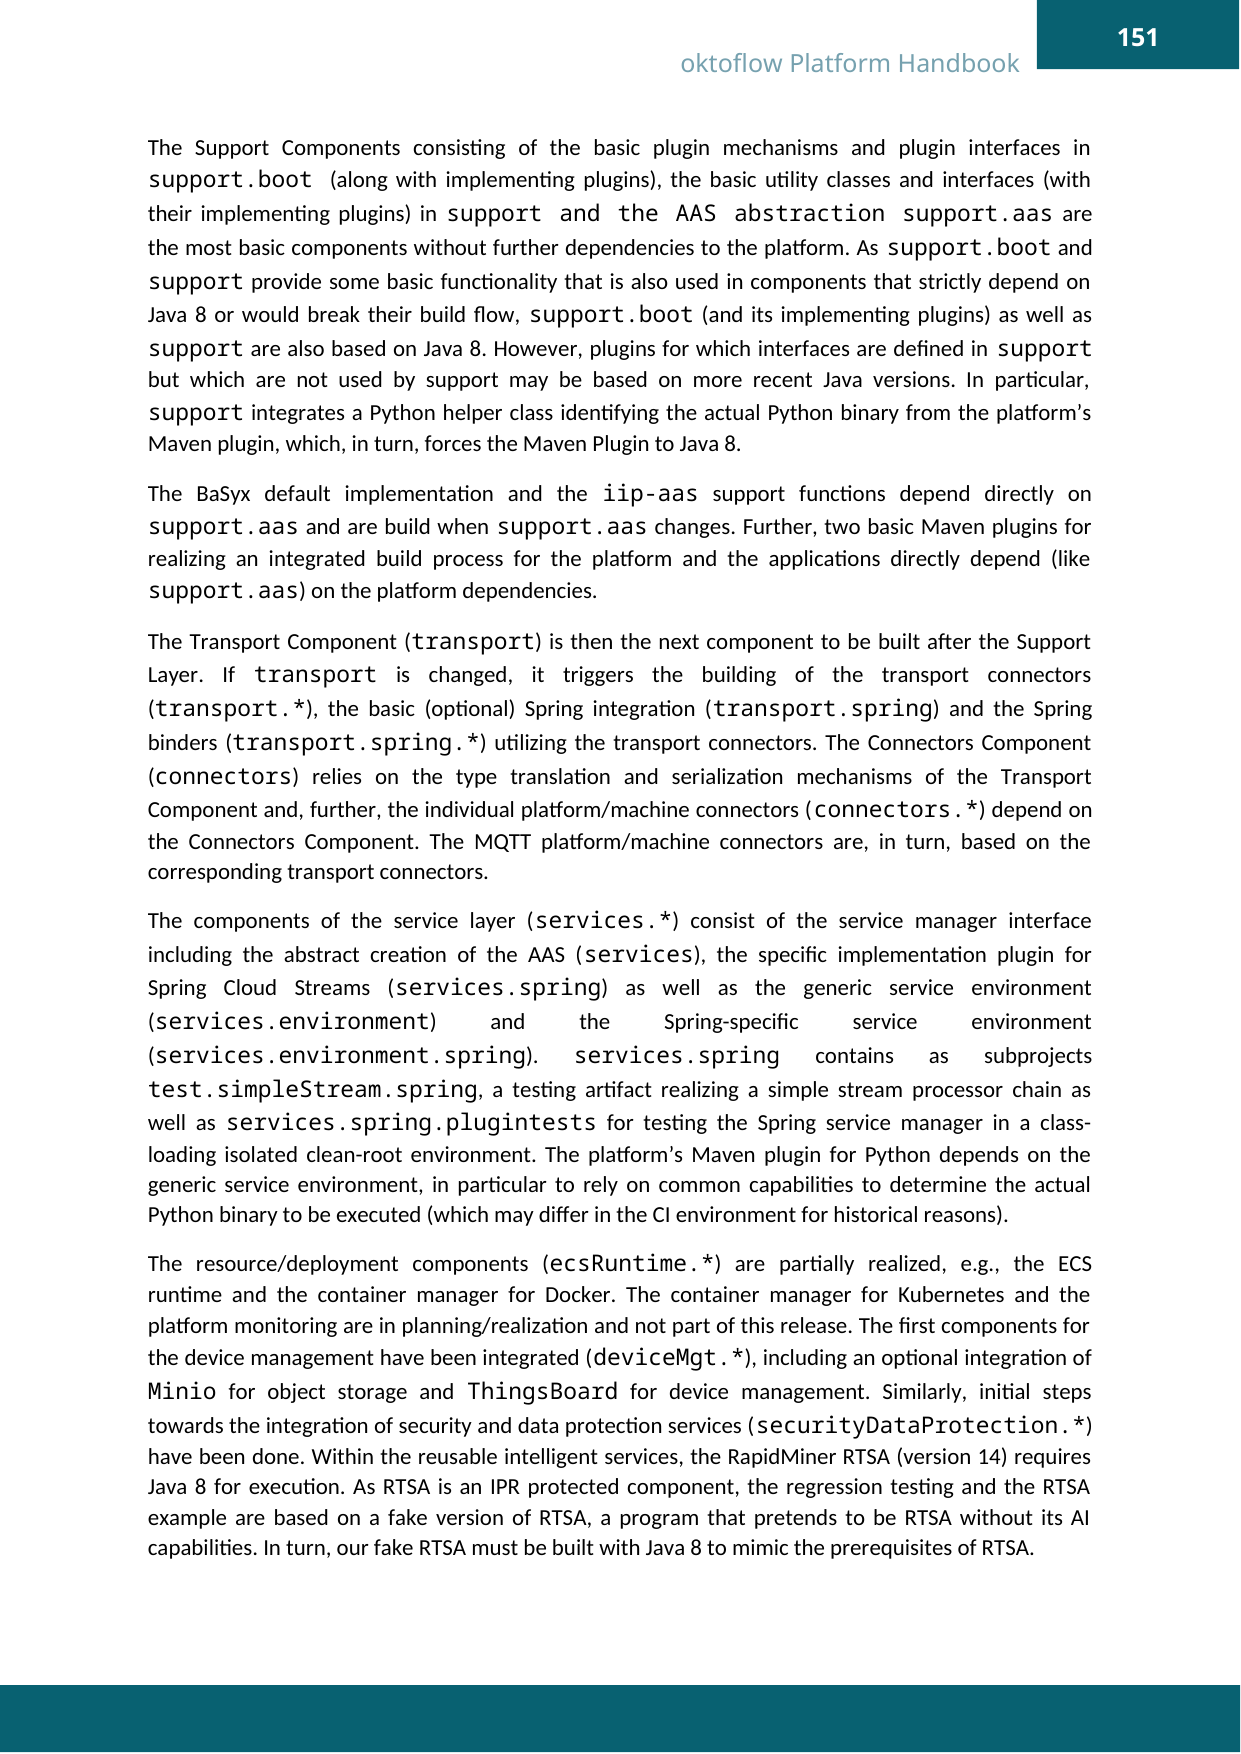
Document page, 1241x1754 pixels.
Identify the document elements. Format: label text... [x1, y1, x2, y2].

text The resource/deployment components (ecsRuntime.*) are partially realized, e.g., the ECS runtime and the container manager for Docker. The container manager for Kubernetes and the platform monitoring are in planning/realization and not part of this release. The first components for the device management have been integrated (deviceMgt.*), including an optional integration of Minio for object storage and ThingsBoard for device management. Similarly, initial steps towards the integration of security and data protection services (securityDataProtection.*) have been done. Within the reusable intelligent services, the RapidMiner RTSA (version 14) requires Java 8 for execution. As RTSA is an IPR protected component, the regression testing and the RTSA example are based on a fake version of RTSA, a program that pretends to be RTSA without its AI capabilities. In turn, our fake RTSA must be built with Java 8 to mimic the prerequisites of RTSA. [148, 1247, 1093, 1561]
text The Support Components consisting of the basic plugin mechanisms and plugin interfaces in support.boot (along with implementing plugins), the basic utility classes and interfaces (with their implementing plugins) in support and the AAS abstraction support.aas are the most basic components without further dependencies to the platform. As support.boot and support provide some basic functionality that is also used in components that strictly depend on Java 8 or would break their build flow, support.boot (and its implementing plugins) as well as support are also based on Java 8. However, plugins for which interfaces are defined in support but which are not used by support may be based on more recent Java versions. In particular, support integrates a Python helper class identifying the actual Python binary from the platform’s Maven plugin, which, in turn, forces the Maven Plugin to Java 8. [148, 133, 1093, 458]
text The components of the service layer (services.*) consist of the service manager interface including the abstract creation of the AAS (services), the specific implementation plugin for Spring Cloud Streams (services.spring) as well as the generic service environment (services.environment) and the Spring-specific service environment (services.environment.spring). services.spring contains as subprojects test.simpleStream.spring, a testing artifact realizing a simple stream processor chain as well as services.spring.plugintests for testing the Spring service manager in a class-loading isolated clean-root environment. The platform’s Maven plugin for Python depends on the generic service environment, in particular to rely on common capabilities to determine the actual Python binary to be executed (which may differ in the CI environment for historical reasons). [148, 904, 1093, 1228]
text The BaSyx default implementation and the iip-aas support functions depend directly on support.aas and are build when support.aas changes. Further, two basic Maven plugins for realizing an integrated build process for the platform and the applications directly depend (like support.aas) on the platform dependencies. [148, 476, 1093, 605]
text The Transport Component (transport) is then the next component to be built after the Support Layer. If transport is changed, it triggers the building of the transport connectors (transport.*), the basic (optional) Spring integration (transport.spring) and the Spring binders (transport.spring.*) utilizing the transport connectors. The Connectors Component (connectors) relies on the type translation and serialization mechanisms of the Transport Component and, further, the individual platform/machine connectors (connectors.*) depend on the Connectors Component. The MQTT platform/machine connectors are, in turn, based on the corresponding transport connectors. [148, 624, 1093, 885]
